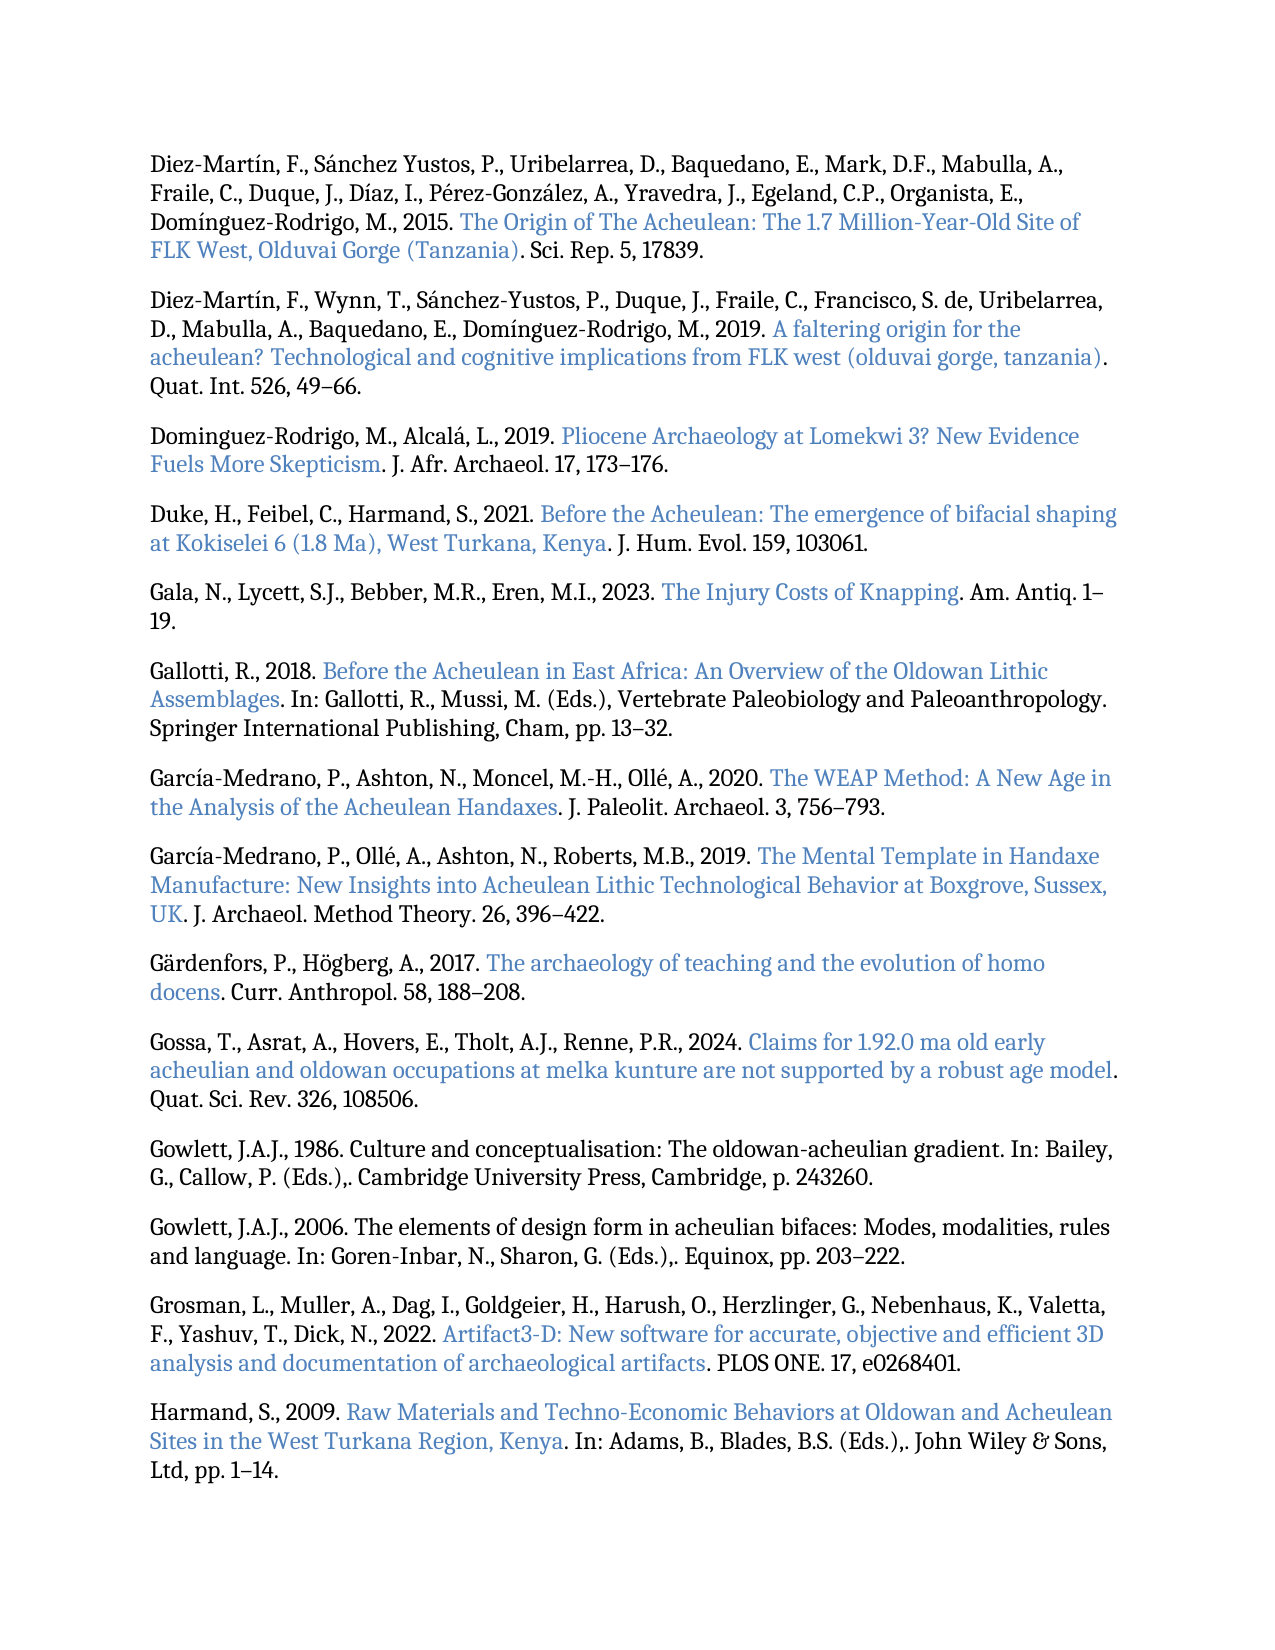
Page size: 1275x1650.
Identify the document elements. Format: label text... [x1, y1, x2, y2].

text Gossa, T., Asrat, A., Hovers, E., Tholt, A.J., Renne, P.R., 2024. Claims for 1.92.0 ma old early acheulian and oldowan occupations at melka kunture are not supported by a robust age model. Quat. Sci. Rev. 326, 108506. [150, 1027, 1125, 1114]
text Gowlett, J.A.J., 1986. Culture and conceptualisation: The oldowan-acheulian gradient. In: Bailey, G., Callow, P. (Eds.),. Cambridge University Press, Cambridge, p. 243260. [150, 1134, 1125, 1192]
text García-Medrano, P., Ollé, A., Ashton, N., Roberts, M.B., 2019. The Mental Template in Handaxe Manufacture: New Insights into Acheulean Lithic Technological Behavior at Boxgrove, Sussex, UK. J. Archaeol. Method Theory. 26, 396–422. [150, 842, 1125, 928]
text Duke, H., Feibel, C., Harmand, S., 2021. Before the Acheulean: The emergence of bifacial shaping at Kokiselei 6 (1.8 Ma), West Turkana, Kenya. J. Hum. Evol. 159, 103061. [150, 500, 1125, 557]
text Diez-Martín, F., Sánchez Yustos, P., Uribelarrea, D., Baquedano, E., Mark, D.F., Mabulla, A., Fraile, C., Duque, J., Díaz, I., Pérez-González, A., Yravedra, J., Egeland, C.P., Organista, E., Domínguez-Rodrigo, M., 2015. The Origin of The Acheulean: The 1.7 Million-Year-Old Site of FLK West, Olduvai Gorge (Tanzania). Sci. Rep. 5, 17839. [150, 150, 1125, 265]
text Gowlett, J.A.J., 2006. The elements of design form in acheulian bifaces: Modes, modalities, rules and language. In: Goren-Inbar, N., Sharon, G. (Eds.),. Equinox, pp. 203–222. [150, 1213, 1125, 1270]
text Dominguez-Rodrigo, M., Alcalá, L., 2019. Pliocene Archaeology at Lomekwi 3? New Evidence Fuels More Skepticism. J. Afr. Archaeol. 17, 173–176. [150, 422, 1125, 479]
text Gala, N., Lycett, S.J., Bebber, M.R., Eren, M.I., 2023. The Injury Costs of Knapping. Am. Antiq. 1–19. [150, 578, 1125, 636]
text Harmand, S., 2009. Raw Materials and Techno-Economic Behaviors at Oldowan and Acheulean Sites in the West Turkana Region, Kenya. In: Adams, B., Blades, B.S. (Eds.),. John Wiley & Sons, Ltd, pp. 1–14. [150, 1398, 1125, 1484]
text Gärdenfors, P., Högberg, A., 2017. The archaeology of teaching and the evolution of homo docens. Curr. Anthropol. 58, 188–208. [150, 949, 1125, 1007]
text Grosman, L., Muller, A., Dag, I., Goldgeier, H., Harush, O., Herzlinger, G., Nebenhaus, K., Valetta, F., Yashuv, T., Dick, N., 2022. Artifact3-D: New software for accurate, objective and efficient 3D analysis and documentation of archaeological artifacts. PLOS ONE. 17, e0268401. [150, 1291, 1125, 1377]
text Diez-Martín, F., Wynn, T., Sánchez-Yustos, P., Duque, J., Fraile, C., Francisco, S. de, Uribelarrea, D., Mabulla, A., Baquedano, E., Domínguez-Rodrigo, M., 2019. A faltering origin for the acheulean? Technological and cognitive implications from FLK west (olduvai gorge, tanzania). Quat. Int. 526, 49–66. [150, 286, 1125, 401]
text Gallotti, R., 2018. Before the Acheulean in East Africa: An Overview of the Oldowan Lithic Assemblages. In: Gallotti, R., Mussi, M. (Eds.), Vertebrate Paleobiology and Paleoanthropology. Springer International Publishing, Cham, pp. 13–32. [150, 657, 1125, 743]
text García-Medrano, P., Ashton, N., Moncel, M.-H., Ollé, A., 2020. The WEAP Method: A New Age in the Analysis of the Acheulean Handaxes. J. Paleolit. Archaeol. 3, 756–793. [150, 764, 1125, 821]
